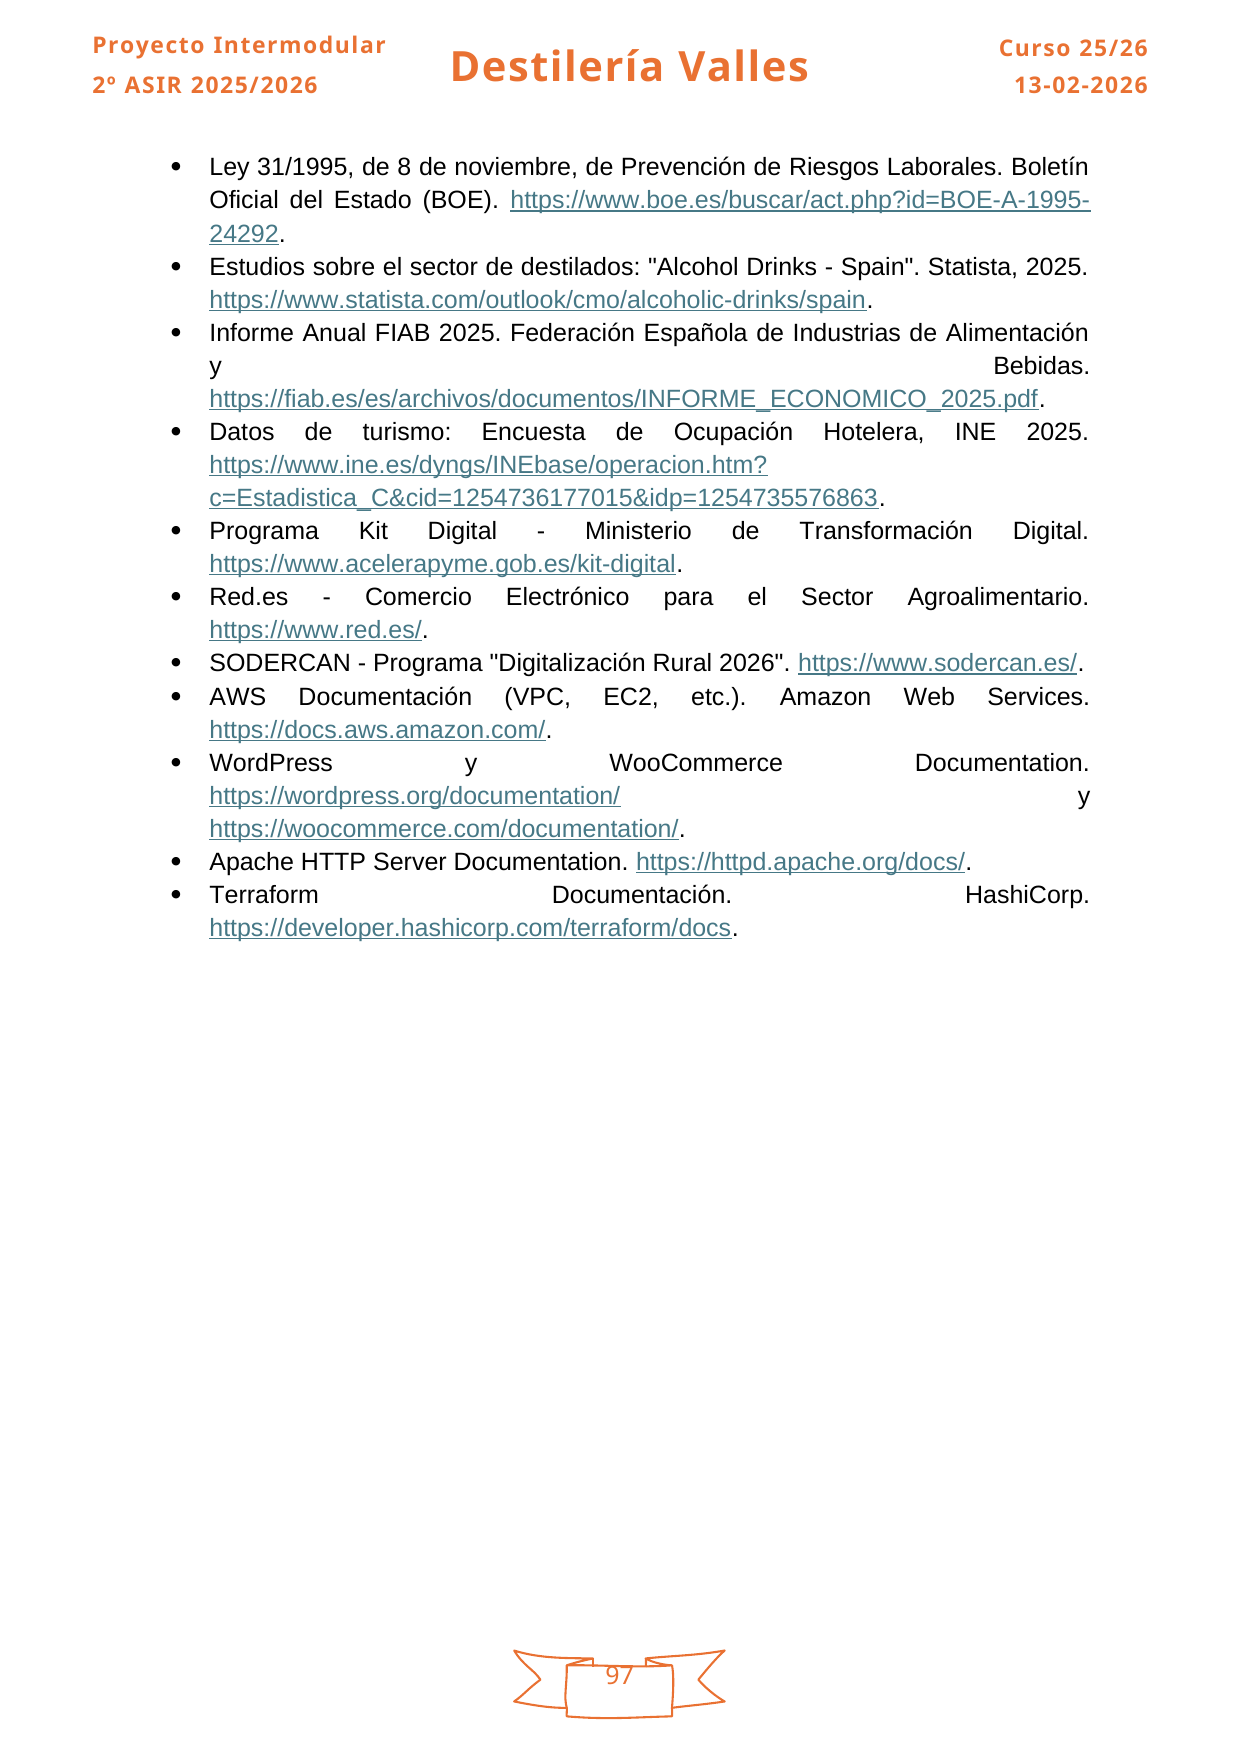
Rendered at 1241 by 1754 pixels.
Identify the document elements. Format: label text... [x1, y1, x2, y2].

list WordPress y WooCommerce Documentation. https://wordpress.org/documentation/ y https://woocommerce.com/documentation/. [172, 748, 1090, 842]
list Estudios sobre el sector de destilados: "Alcohol Drinks - Spain". Statista, 2025. https://www.statista.com/outlook/cmo/alcoholic-drinks/spain. [172, 252, 1090, 313]
list AWS Documentación (VPC, EC2, etc.). Amazon Web Services. https://docs.aws.amazon.com/. [172, 681, 1090, 743]
list Ley 31/1995, de 8 de noviembre, de Prevención de Riesgos Laborales. Boletín Oficial del Estado (BOE). https://www.boe.es/buscar/act.php?id=BOE-A-1995-24292. [172, 152, 1090, 247]
list SODERCAN - Programa "Digitalización Rural 2026". https://www.sodercan.es/. [172, 648, 1090, 677]
list Informe Anual FIAB 2025. Federación Española de Industrias de Alimentación y Bebidas. https://fiab.es/es/archivos/documentos/INFORME_ECONOMICO_2025.pdf. [172, 318, 1090, 413]
list Red.es - Comercio Electrónico para el Sector Agroalimentario. https://www.red.es/. [172, 582, 1090, 644]
list Datos de turismo: Encuesta de Ocupación Hotelera, INE 2025. https://www.ine.es/dyngs/INEbase/operacion.htm?c=Estadistica_C&cid=1254736177015&idp=1254735576863. [172, 417, 1090, 512]
list Apache HTTP Server Documentation. https://httpd.apache.org/docs/. [172, 847, 1090, 876]
list Programa Kit Digital - Ministerio de Transformación Digital. https://www.acelerapyme.gob.es/kit-digital. [172, 516, 1090, 578]
list Terraform Documentación. HashiCorp. https://developer.hashicorp.com/terraform/docs. [172, 880, 1090, 942]
